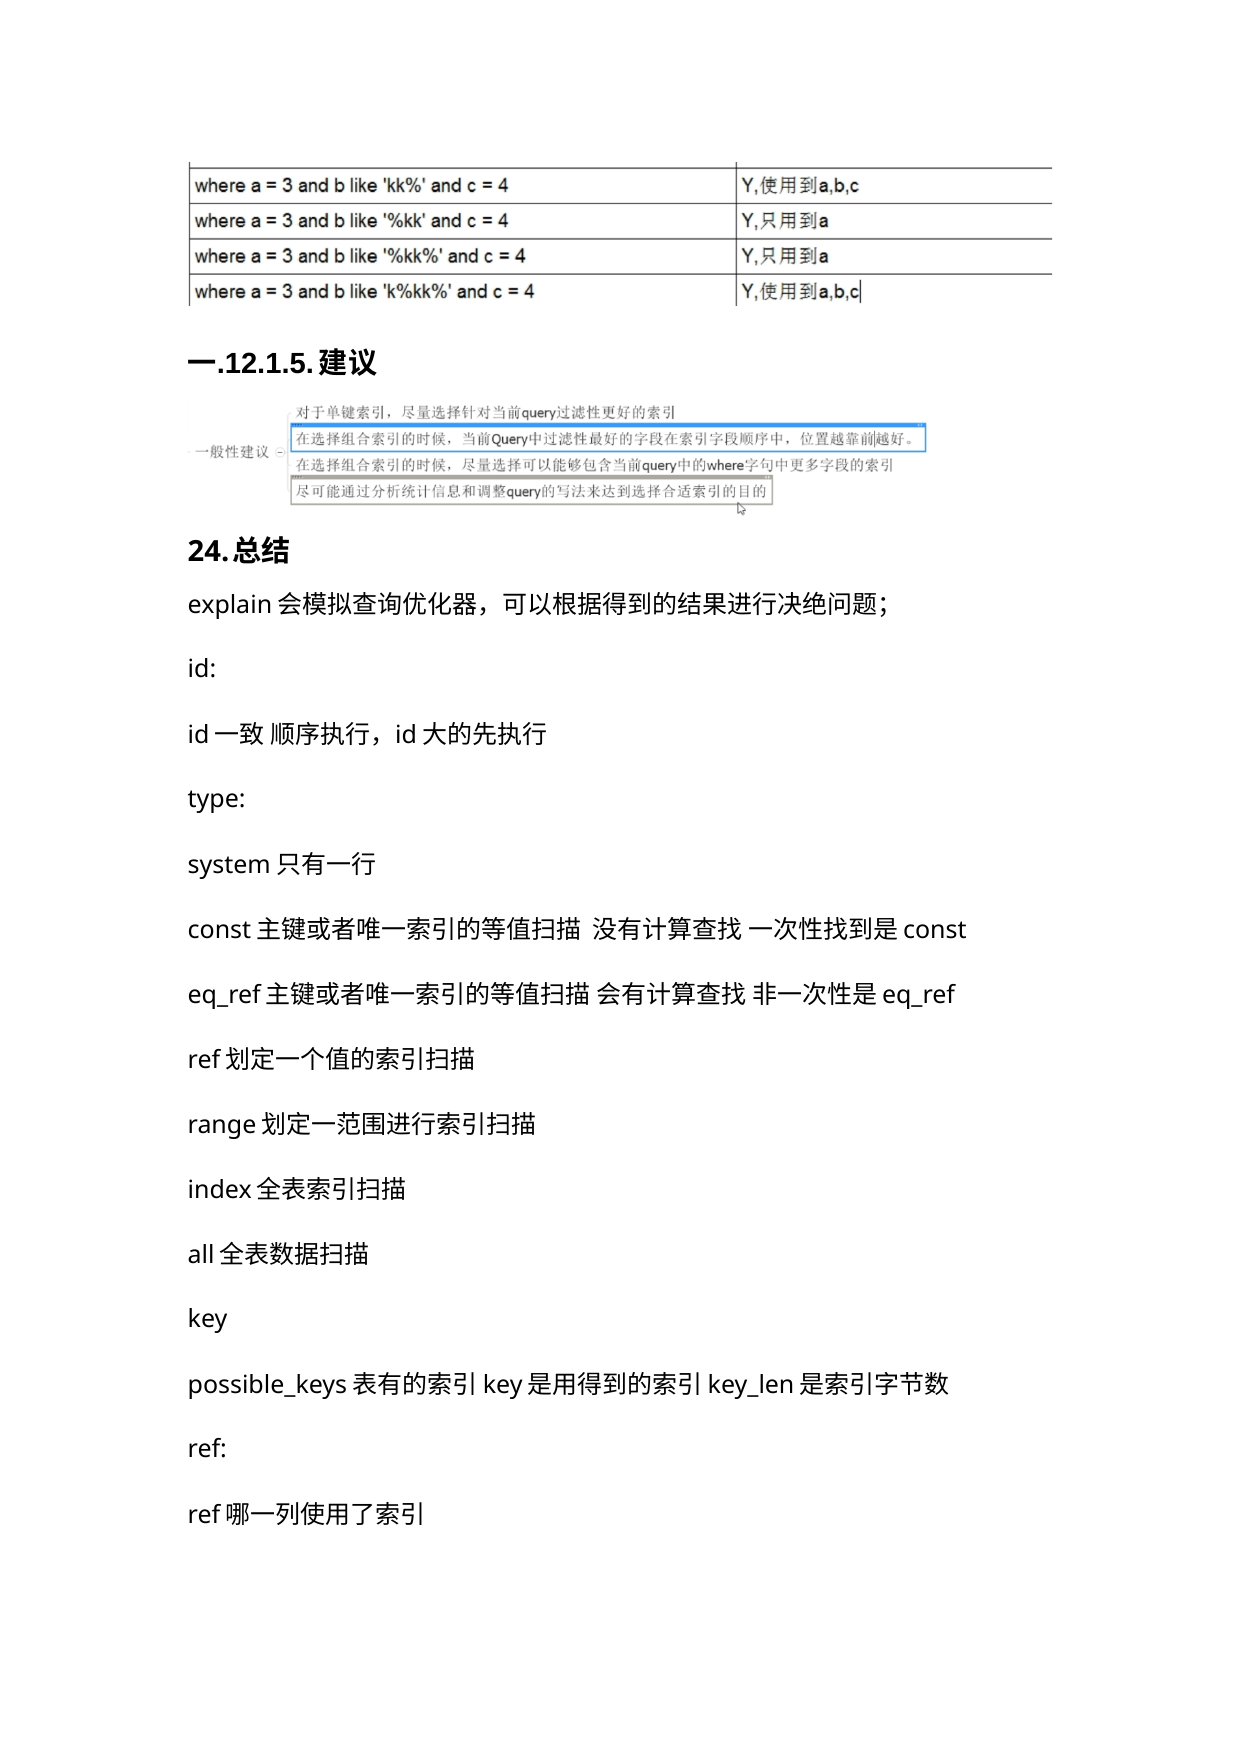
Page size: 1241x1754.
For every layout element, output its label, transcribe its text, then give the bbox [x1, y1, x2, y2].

picture [187, 162, 1053, 306]
text id一致 顺序执行，id大的先执行 [187, 700, 1053, 765]
text ref哪一列使用了索引 [187, 1480, 1053, 1545]
text possible_keys表有的索引 key是用得到的索引key_len是索引字节数 [187, 1350, 1053, 1415]
text key [187, 1285, 1053, 1350]
text type: [187, 765, 1053, 830]
subtitle 总结 [187, 528, 1053, 570]
text id: [187, 635, 1053, 700]
text explain会模拟查询优化器，可以根据得到的结果进行决绝问题； [187, 570, 1053, 635]
text const主键或者唯一索引的等值扫描 没有计算查找 一次性找到是const [187, 895, 1053, 960]
subtitle 建议 [187, 329, 1053, 394]
picture [187, 397, 965, 525]
text ref: [187, 1415, 1053, 1480]
text eq_ref主键或者唯一索引的等值扫描 会有计算查找 非一次性是eq_ref [187, 960, 1053, 1025]
text system只有一行 [187, 830, 1053, 895]
text index全表索引扫描 [187, 1155, 1053, 1220]
text ref划定一个值的索引扫描 [187, 1025, 1053, 1090]
text all全表数据扫描 [187, 1220, 1053, 1285]
text range划定一范围进行索引扫描 [187, 1090, 1053, 1155]
